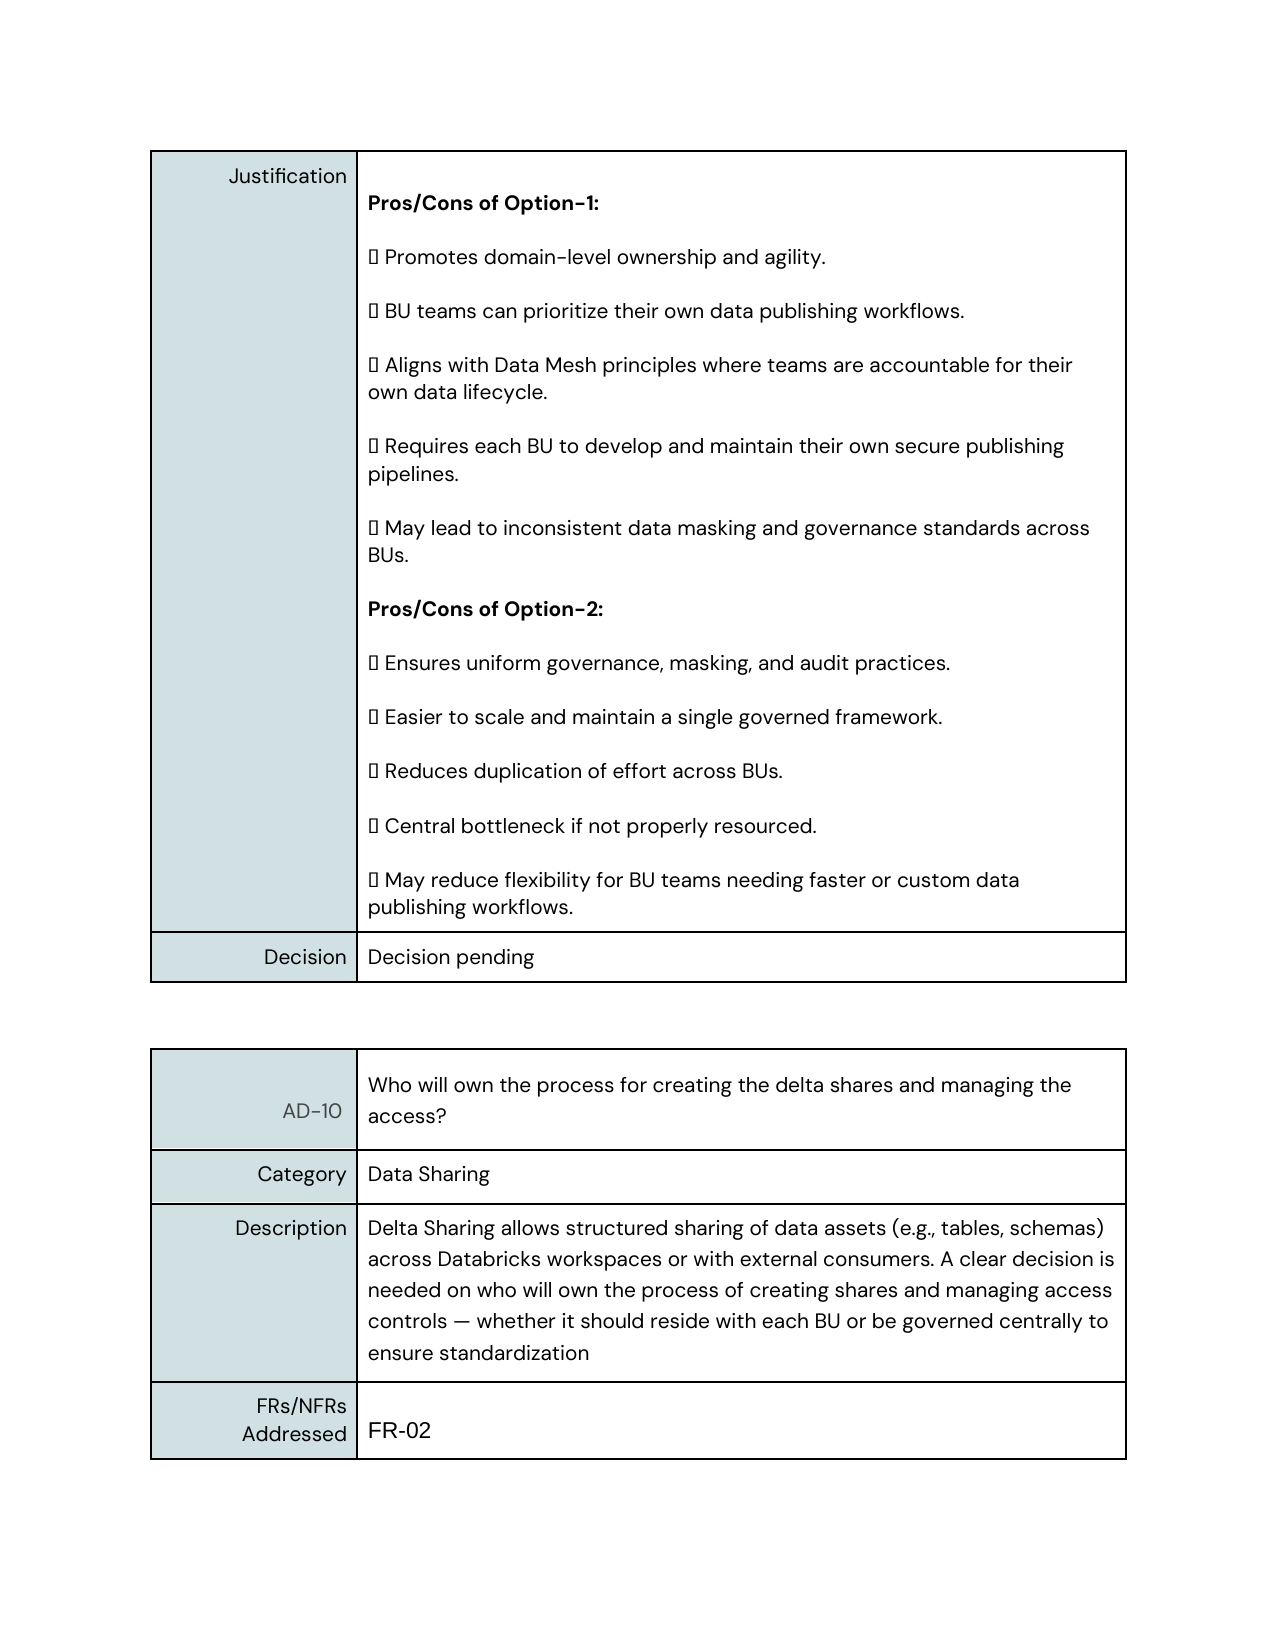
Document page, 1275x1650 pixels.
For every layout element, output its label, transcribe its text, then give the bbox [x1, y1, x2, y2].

table_cell Description [152, 1205, 356, 1381]
table_cell FR-02 [358, 1383, 1125, 1458]
table_cell Category [152, 1151, 356, 1202]
table_cell Delta Sharing allows structured sharing of data assets (e.g., tables, schemas) across Databricks workspaces or with external consumers. A clear decision is needed on who will own the process of creating shares and managing access controls — whether it should reside with each BU or be governed centrally to ensure standardization [358, 1205, 1125, 1381]
table_cell Justification [152, 152, 356, 931]
table_cell Data Sharing [358, 1151, 1125, 1202]
table_header AD-10 [152, 1050, 356, 1148]
table_cell Decision [152, 933, 356, 981]
table_cell Pros/Cons of Option-1: ➕ Promotes domain-level ownership and agility. ➕ BU teams can prioritize their own data publishing workflows. ➕ Aligns with Data Mesh principles where teams are accountable for their own data lifecycle. ➖ Requires each BU to develop and maintain their own secure publishing pipelines. ➖ May lead to inconsistent data masking and governance standards across BUs. Pros/Cons of Option-2: ➕ Ensures uniform governance, masking, and audit practices. ➕ Easier to scale and maintain a single governed framework. ➕ Reduces duplication of effort across BUs. ➖ Central bottleneck if not properly resourced. ➖ May reduce flexibility for BU teams needing faster or custom data publishing workflows. [358, 152, 1125, 931]
table_cell Decision pending [358, 933, 1125, 981]
table_header Who will own the process for creating the delta shares and managing the access? [358, 1050, 1125, 1148]
table_cell FRs/NFRs Addressed [152, 1383, 356, 1458]
